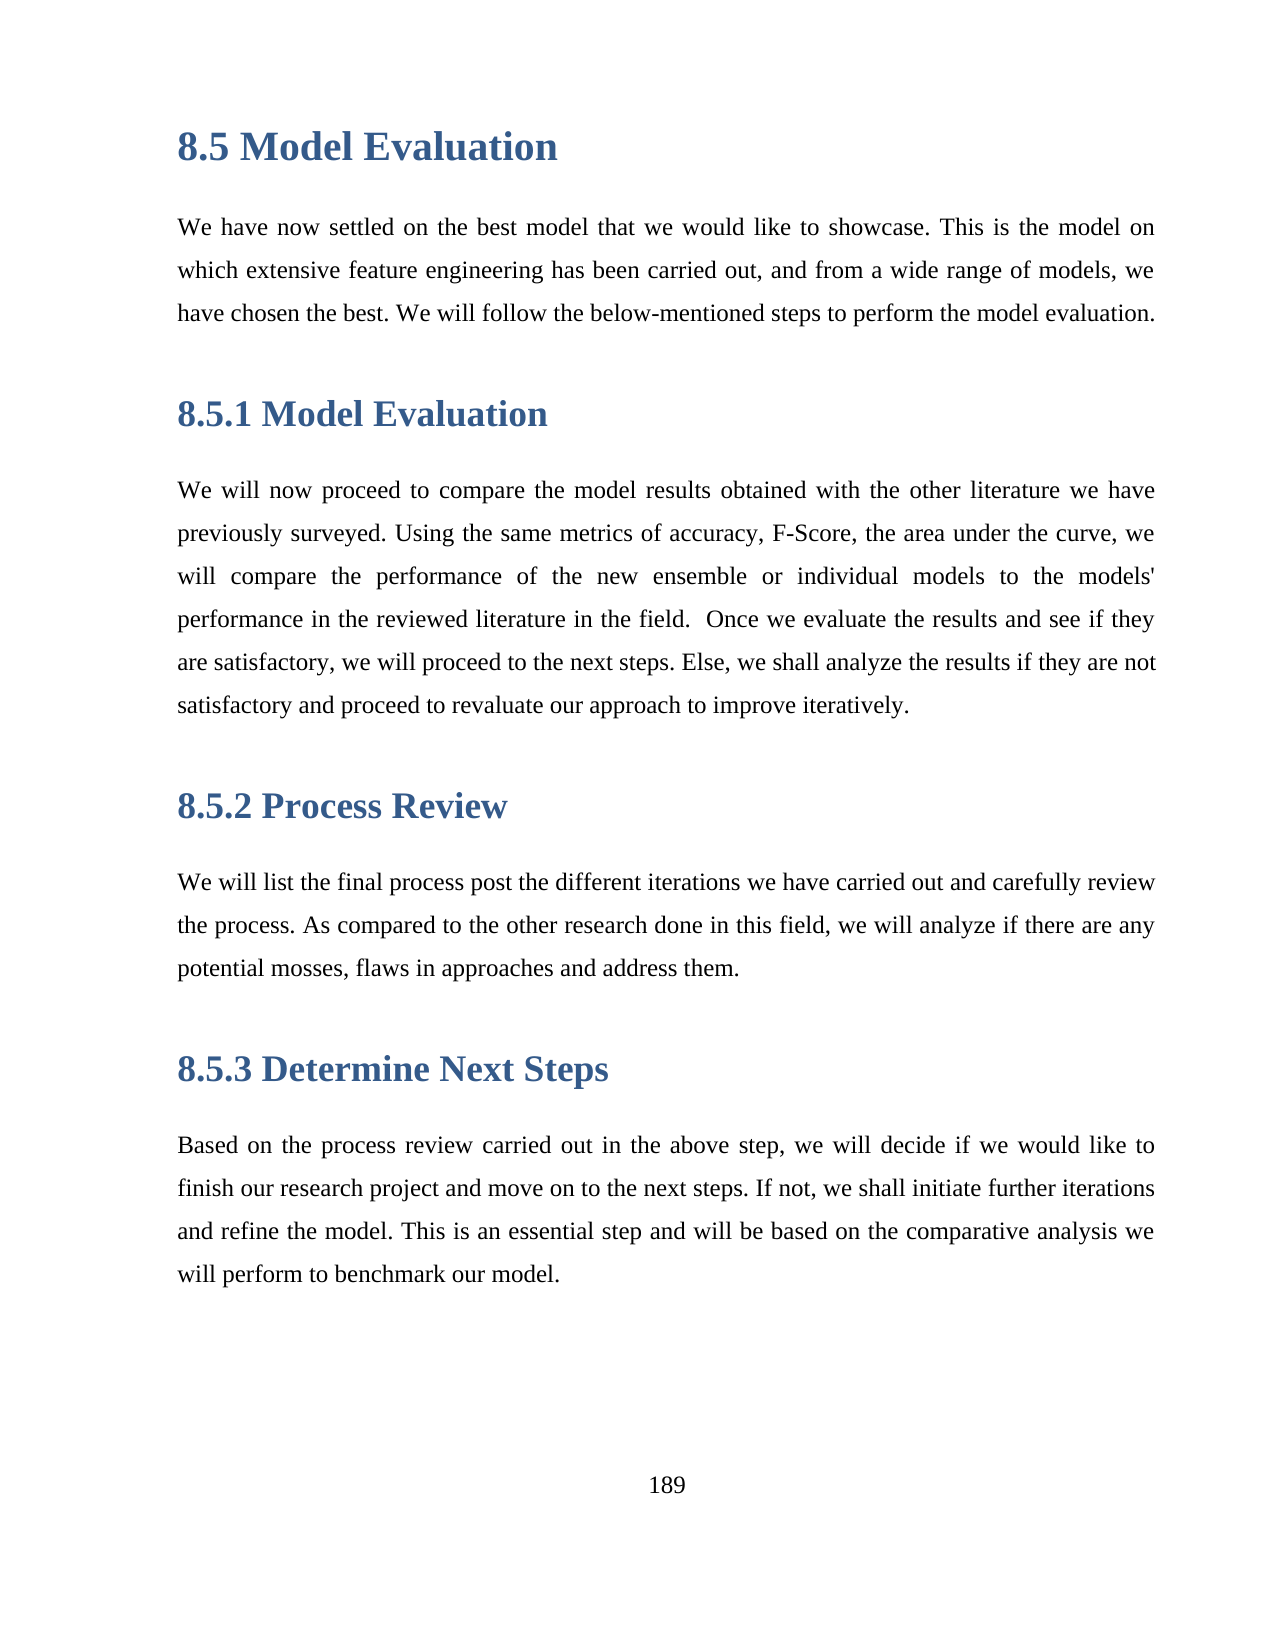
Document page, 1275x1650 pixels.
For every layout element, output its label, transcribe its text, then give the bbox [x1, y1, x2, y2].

text Based on the process review carried out in the above step, we will decide if we would like to finish our research project and move on to the next steps. If not, we shall initiate further iterations and refine the model. This is an essential step and will be based on the comparative analysis we will perform to benchmark our model. [177, 1130, 1156, 1288]
subtitle 8.5.3 Determine Next Steps [177, 1046, 1156, 1089]
subtitle 8.5.1 Model Evaluation [177, 391, 1156, 434]
text We will list the final process post the different iterations we have carried out and carefully review the process. As compared to the other research done in this field, we will analyze if there are any potential mosses, flaws in approaches and address them. [177, 867, 1156, 982]
text We will now proceed to compare the model results obtained with the other literature we have previously surveyed. Using the same metrics of accuracy, F-Score, the area under the curve, we will compare the performance of the new ensemble or individual models to the models' performance in the reviewed literature in the field. Once we evaluate the results and see if they are satisfactory, we will proceed to the next steps. Else, we shall analyze the results if they are not satisfactory and proceed to revaluate our approach to improve iteratively. [177, 475, 1156, 719]
text We have now settled on the best model that we would like to showcase. This is the model on which extensive feature engineering has been carried out, and from a wide range of models, we have chosen the best. We will follow the below-mentioned steps to perform the model evaluation. [177, 212, 1156, 327]
subtitle 8.5.2 Process Review [177, 784, 1156, 827]
subtitle 8.5 Model Evaluation [177, 121, 1156, 169]
